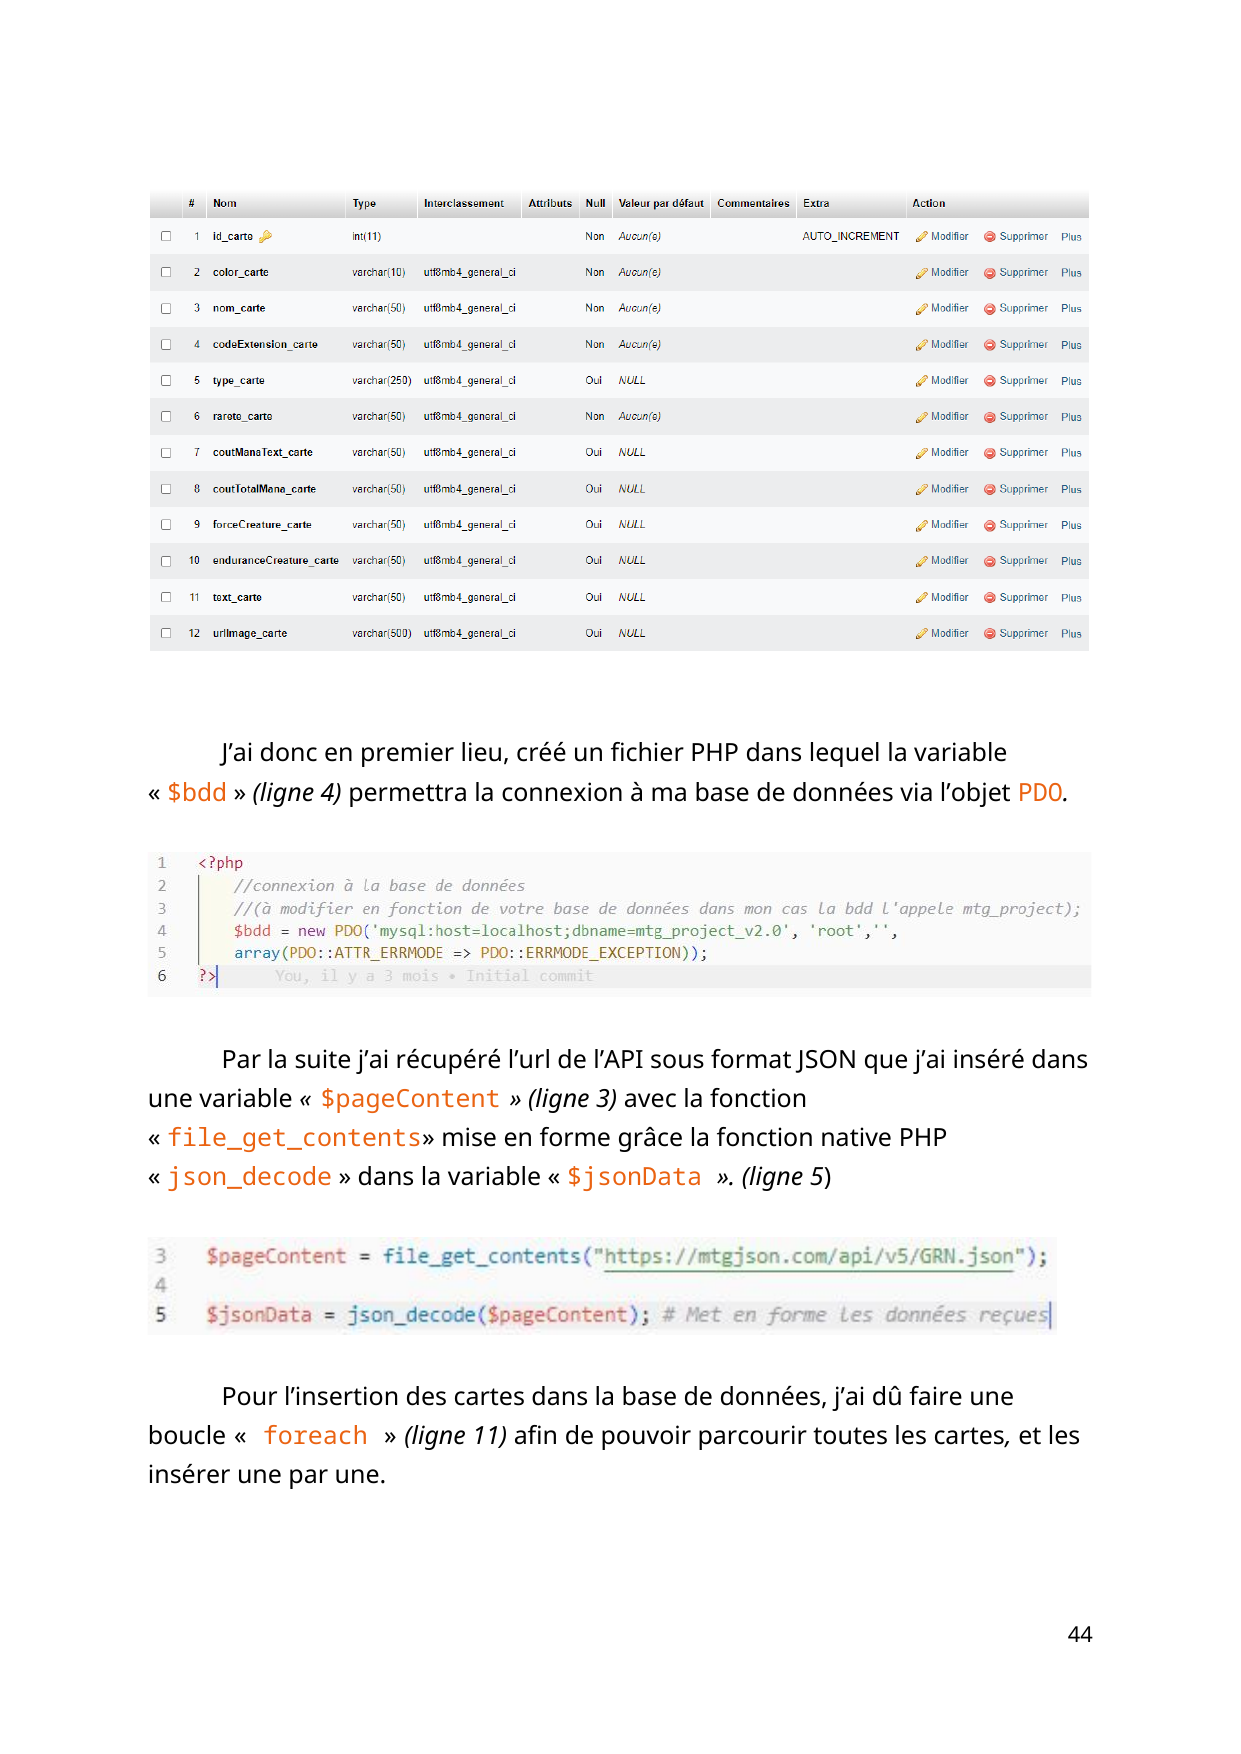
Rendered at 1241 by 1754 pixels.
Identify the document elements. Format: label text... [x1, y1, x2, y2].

picture [147, 1237, 1057, 1335]
text Pour l’insertion des cartes dans la base de données, j’ai dû faire une boucle « foreach » (ligne 11) afin de pouvoir parcourir toutes les cartes, et les insérer une par une. [148, 1378, 1093, 1491]
text J’ai donc en premier lieu, créé un fichier PHP dans lequel la variable « $bdd » (ligne 4) permettra la connexion à ma base de données via l’objet PDO. [148, 735, 1093, 808]
picture [147, 852, 1092, 997]
picture [147, 186, 1093, 653]
text Par la suite j’ai récupéré l’url de l’API sous format JSON que j’ai inséré dans une variable « $pageContent » (ligne 3) avec la fonction « file_get_contents» mise en forme grâce la fonction native PHP « json_decode » dans la variable « $jsonData ». (ligne 5) [148, 1041, 1093, 1193]
